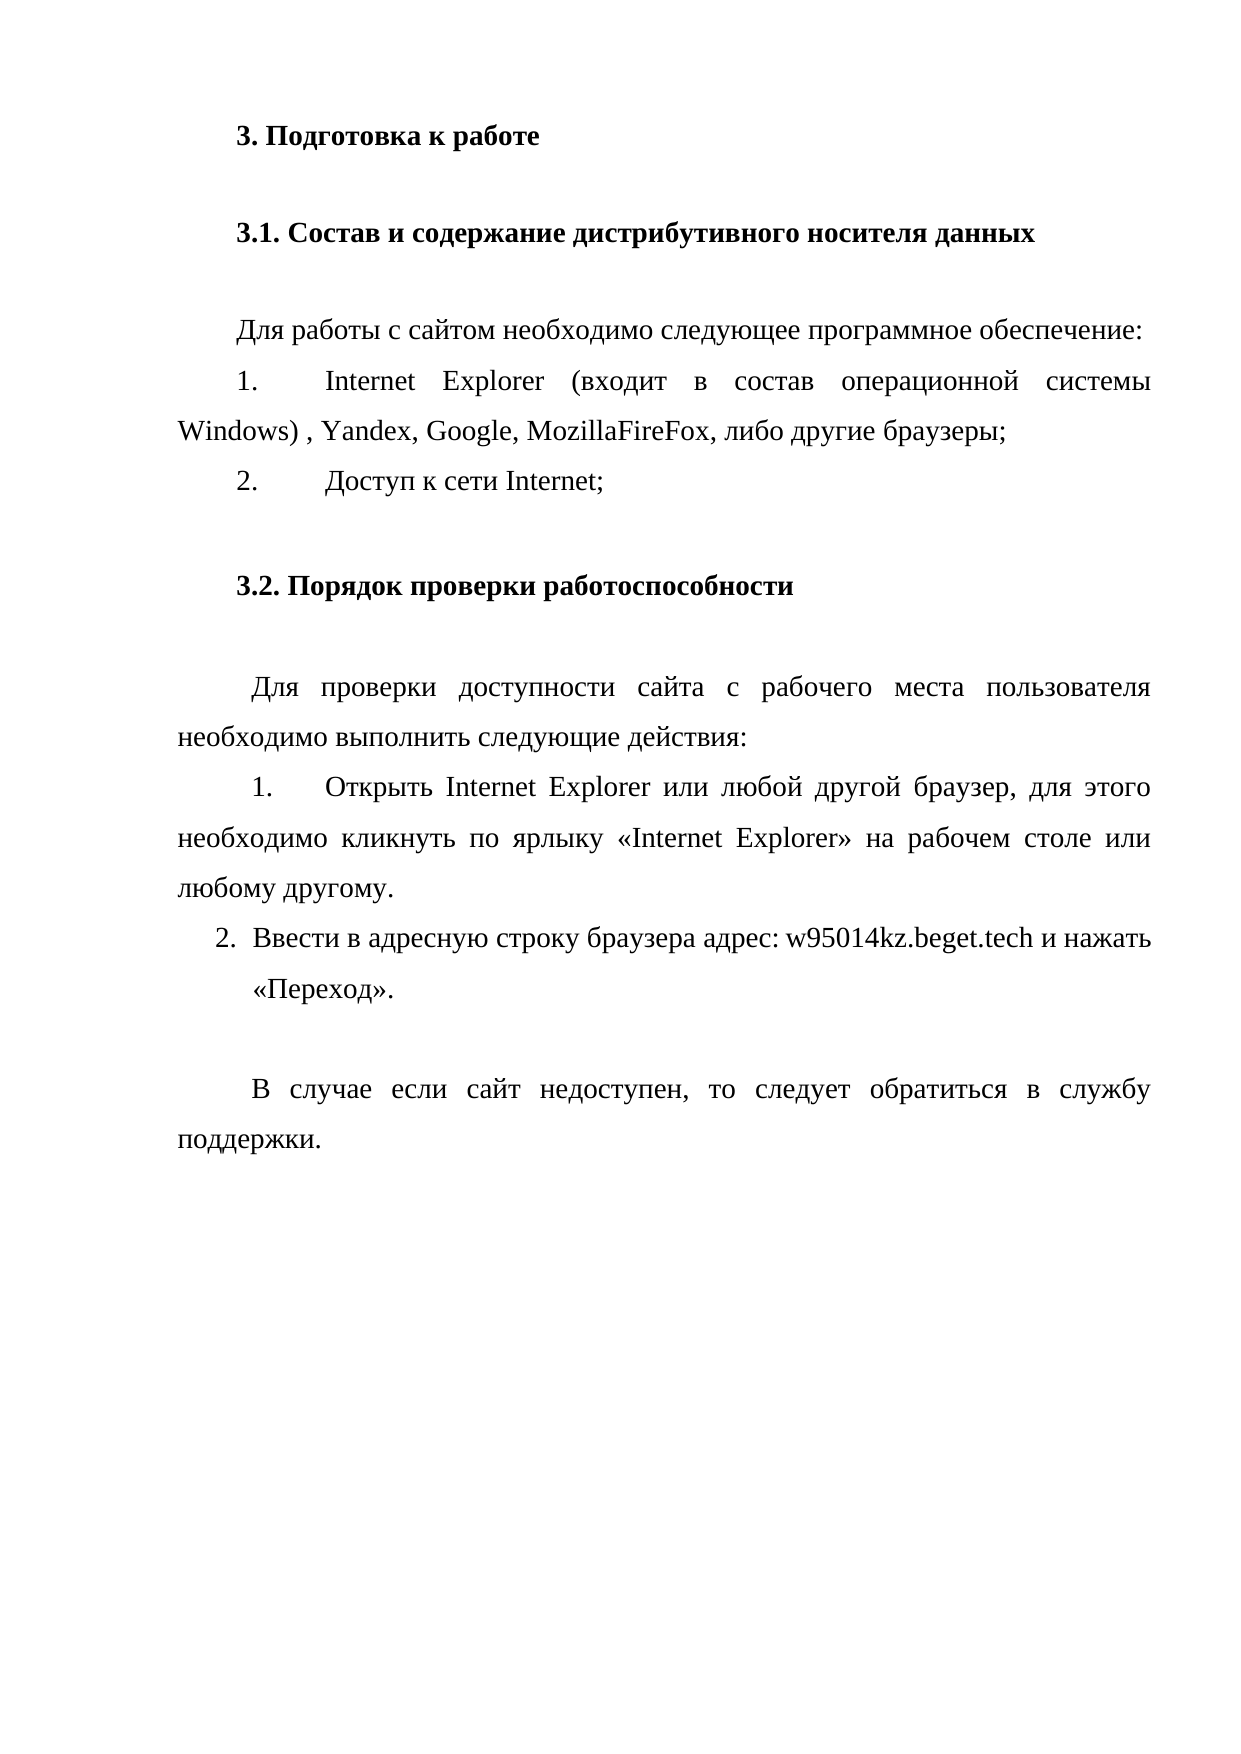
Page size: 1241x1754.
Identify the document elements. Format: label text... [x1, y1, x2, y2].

list Доступ к сети Internet; [177, 463, 1152, 497]
list Открыть Internet Explorer или любой другой браузер, для этого необходимо кликнуть по ярлыку «Internet Explorer» на рабочем столе или любому другому. [177, 769, 1152, 904]
subtitle 3.1. Состав и содержание дистрибутивного носителя данных [177, 215, 1152, 249]
text В случае если сайт недоступен, то следует обратиться в службу поддержки. [177, 1071, 1152, 1155]
subtitle 3. Подготовка к работе [177, 118, 1152, 152]
list Internet Explorer (входит в состав операционной системы Windows) , Yandex, Google, MozillaFireFox, либо другие браузеры; [177, 363, 1152, 447]
text Для проверки доступности сайта с рабочего места пользователя необходимо выполнить следующие действия: [177, 669, 1152, 753]
text Для работы с сайтом необходимо следующее программное обеспечение: [177, 312, 1152, 346]
subtitle 3.2. Порядок проверки работоспособности [177, 568, 1152, 602]
list Ввести в адресную строку браузера адрес: w95014kz.beget.tech и нажать «Переход». [215, 920, 1152, 1004]
